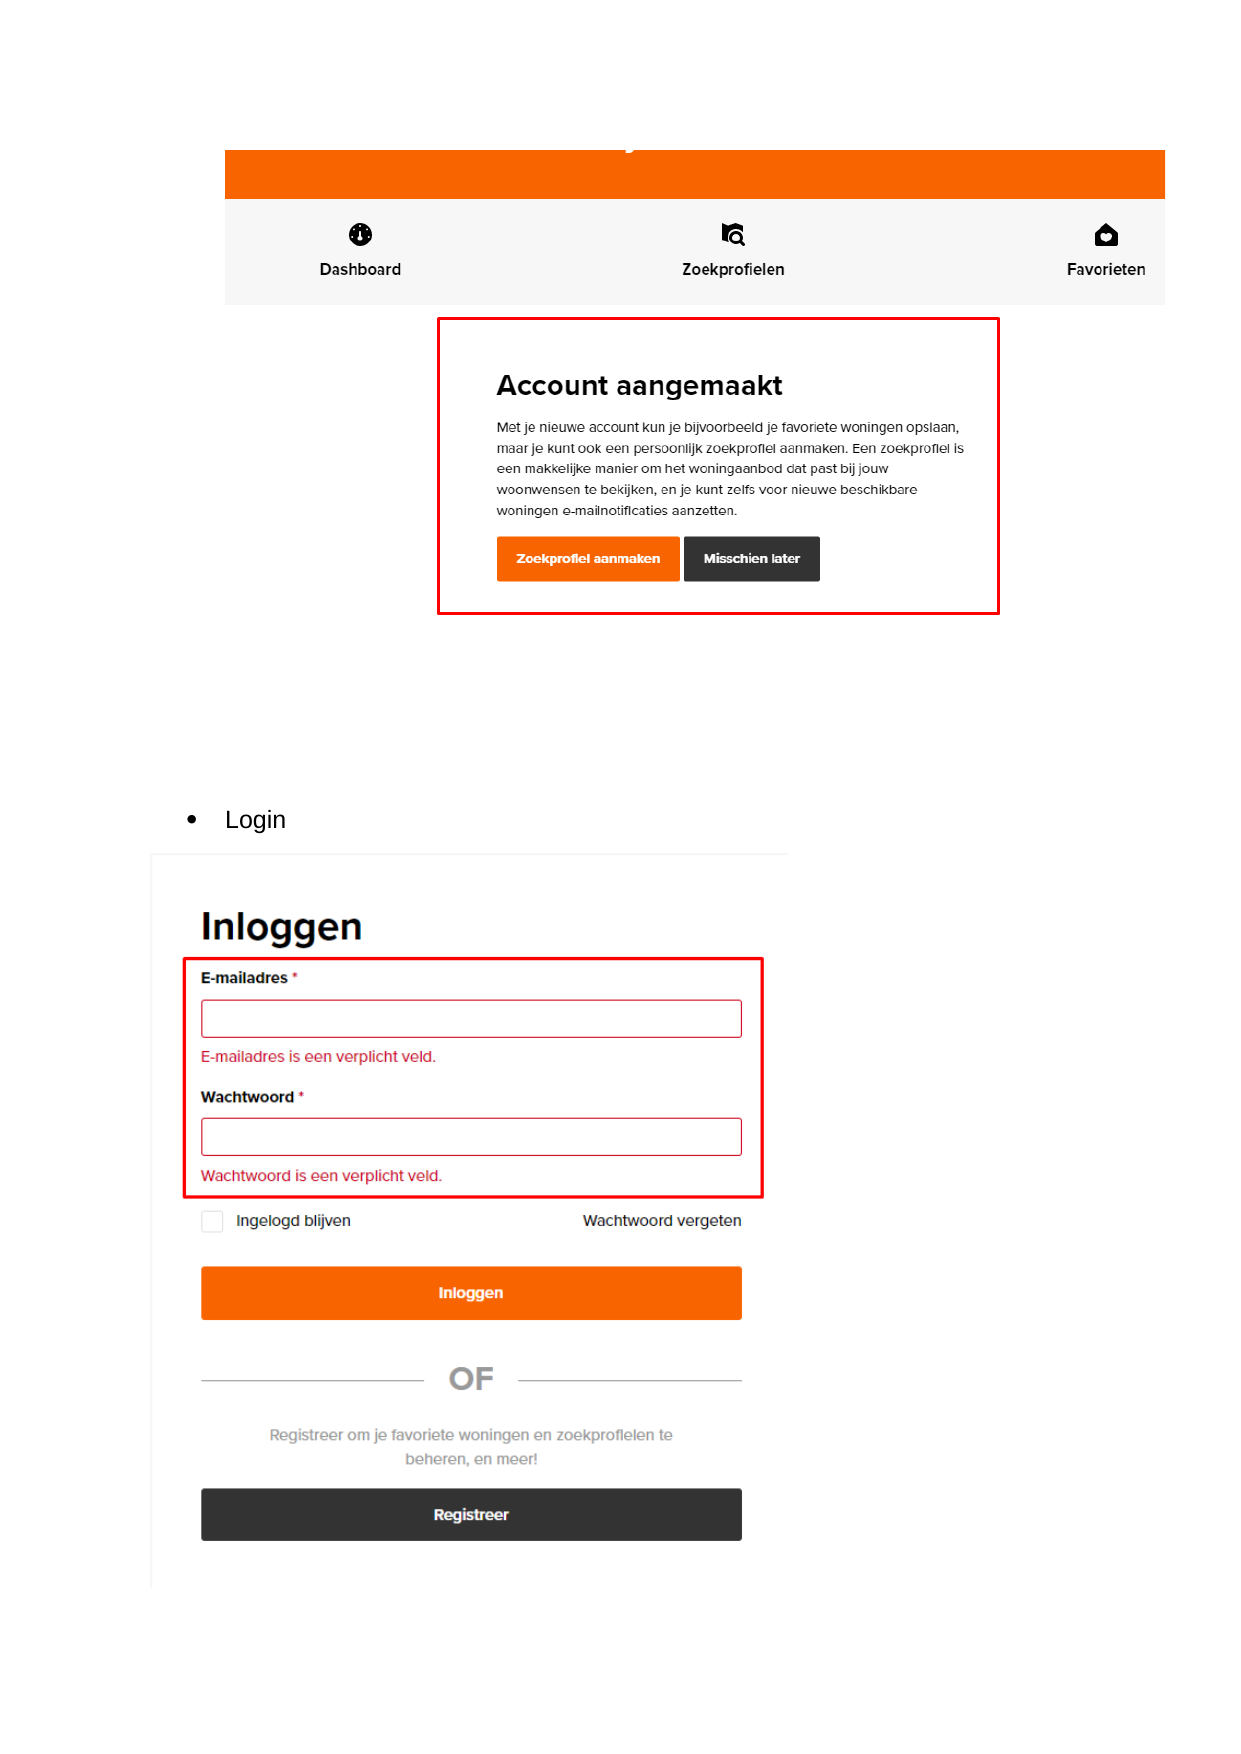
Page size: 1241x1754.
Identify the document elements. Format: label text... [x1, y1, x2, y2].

list Login [187, 805, 1090, 834]
picture [225, 150, 1166, 787]
picture [150, 853, 789, 1588]
